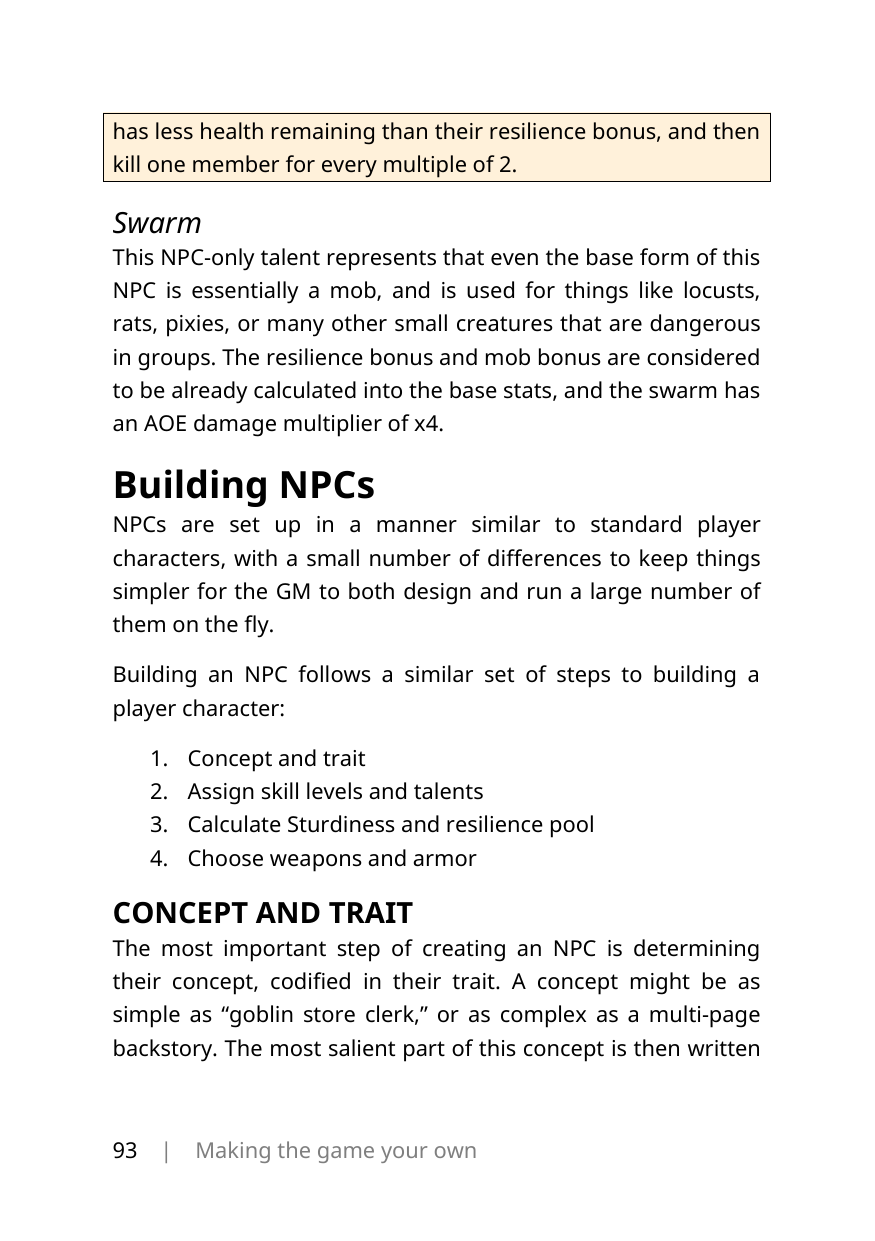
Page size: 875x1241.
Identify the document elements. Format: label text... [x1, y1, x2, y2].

text Building an NPC follows a similar set of steps to building a player character: [112, 659, 762, 723]
subtitle Concept and trait [112, 893, 762, 932]
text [112, 932, 762, 1062]
subtitle Building NPCs [112, 458, 762, 509]
list Choose weapons and armor [150, 843, 762, 873]
subtitle Swarm [112, 202, 762, 242]
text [104, 114, 770, 181]
text NPCs are set up in a manner similar to standard player characters, with a small number of differences to keep things simpler for the GM to both design and run a large number of them on the fly. [112, 509, 762, 639]
list Assign skill levels and talents [150, 776, 762, 806]
list Concept and trait [150, 743, 762, 773]
list Calculate Sturdiness and resilience pool [150, 809, 762, 839]
text This NPC-only talent represents that even the base form of this NPC is essentially a mob, and is used for things like locusts, rats, pixies, or many other small creatures that are dangerous in groups. The resilience bonus and mob bonus are considered to be already calculated into the base stats, and the swarm has an AOE damage multiplier of x4. [112, 242, 762, 438]
